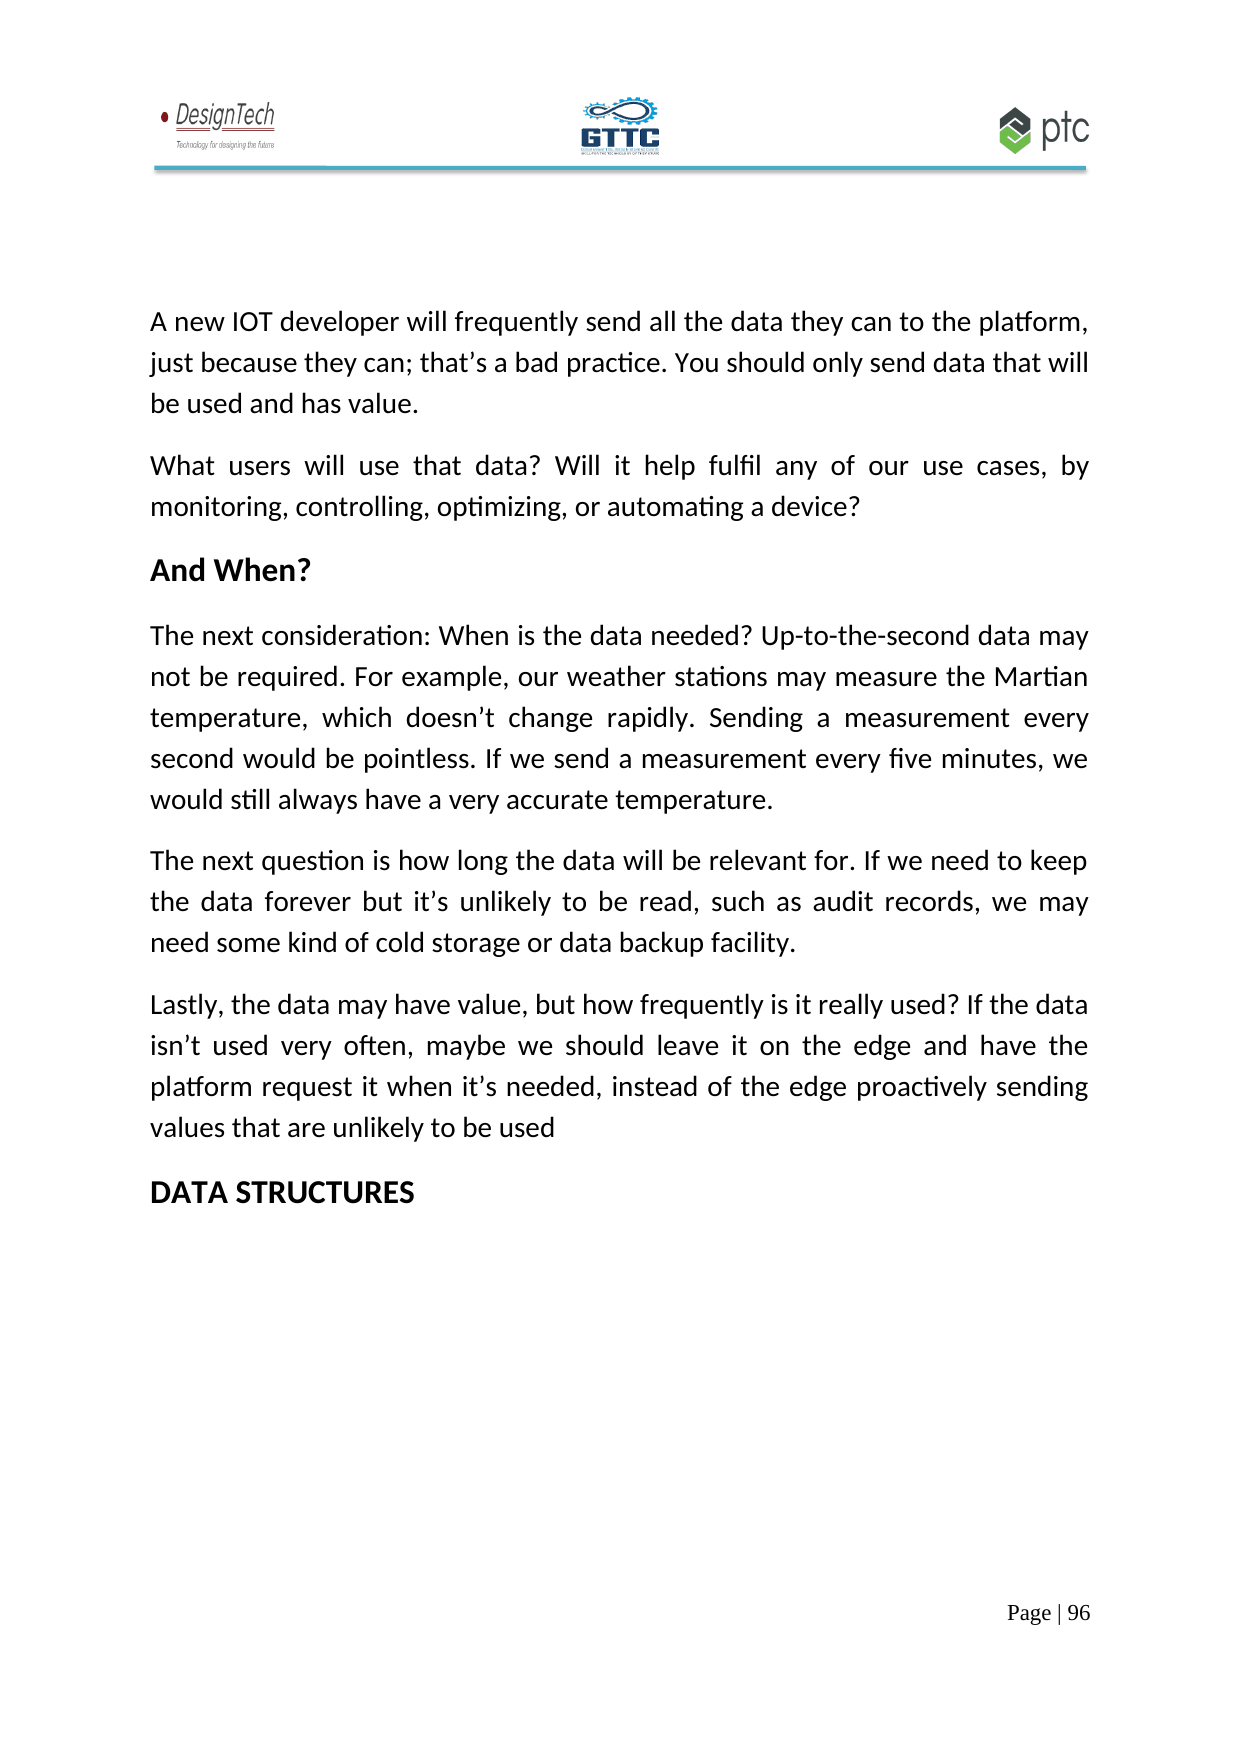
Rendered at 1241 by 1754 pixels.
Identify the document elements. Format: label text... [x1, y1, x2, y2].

text A new IOT developer will frequently send all the data they can to the platform, just because they can; that’s a bad practice. You should only send data that will be used and has value. [150, 303, 1090, 421]
text The next question is how long the data will be relevant for. If we need to keep the data forever but it’s unlikely to be read, such as audit records, we may need some kind of cold storage or data backup facility. [150, 842, 1090, 960]
text The next consideration: When is the data needed? Up-to-the-second data may not be required. For example, our weather stations may measure the Martian temperature, which doesn’t change rapidly. Sending a measurement every second would be pointless. If we send a measurement every five minutes, we would still always have a very accurate temperature. [150, 617, 1090, 816]
text DATA STRUCTURES [150, 1171, 1090, 1211]
text And When? [150, 549, 1090, 590]
text What users will use that data? Will it help fulfil any of our use cases, by monitoring, controlling, optimizing, or automating a device? [150, 447, 1090, 523]
text Lastly, the data may have value, but how frequently is it really used? If the data isn’t used very often, maybe we should leave it on the edge and have the platform request it when it’s needed, instead of the edge proactively sending values that are unlikely to be used [150, 986, 1090, 1144]
picture [150, 86, 1091, 177]
